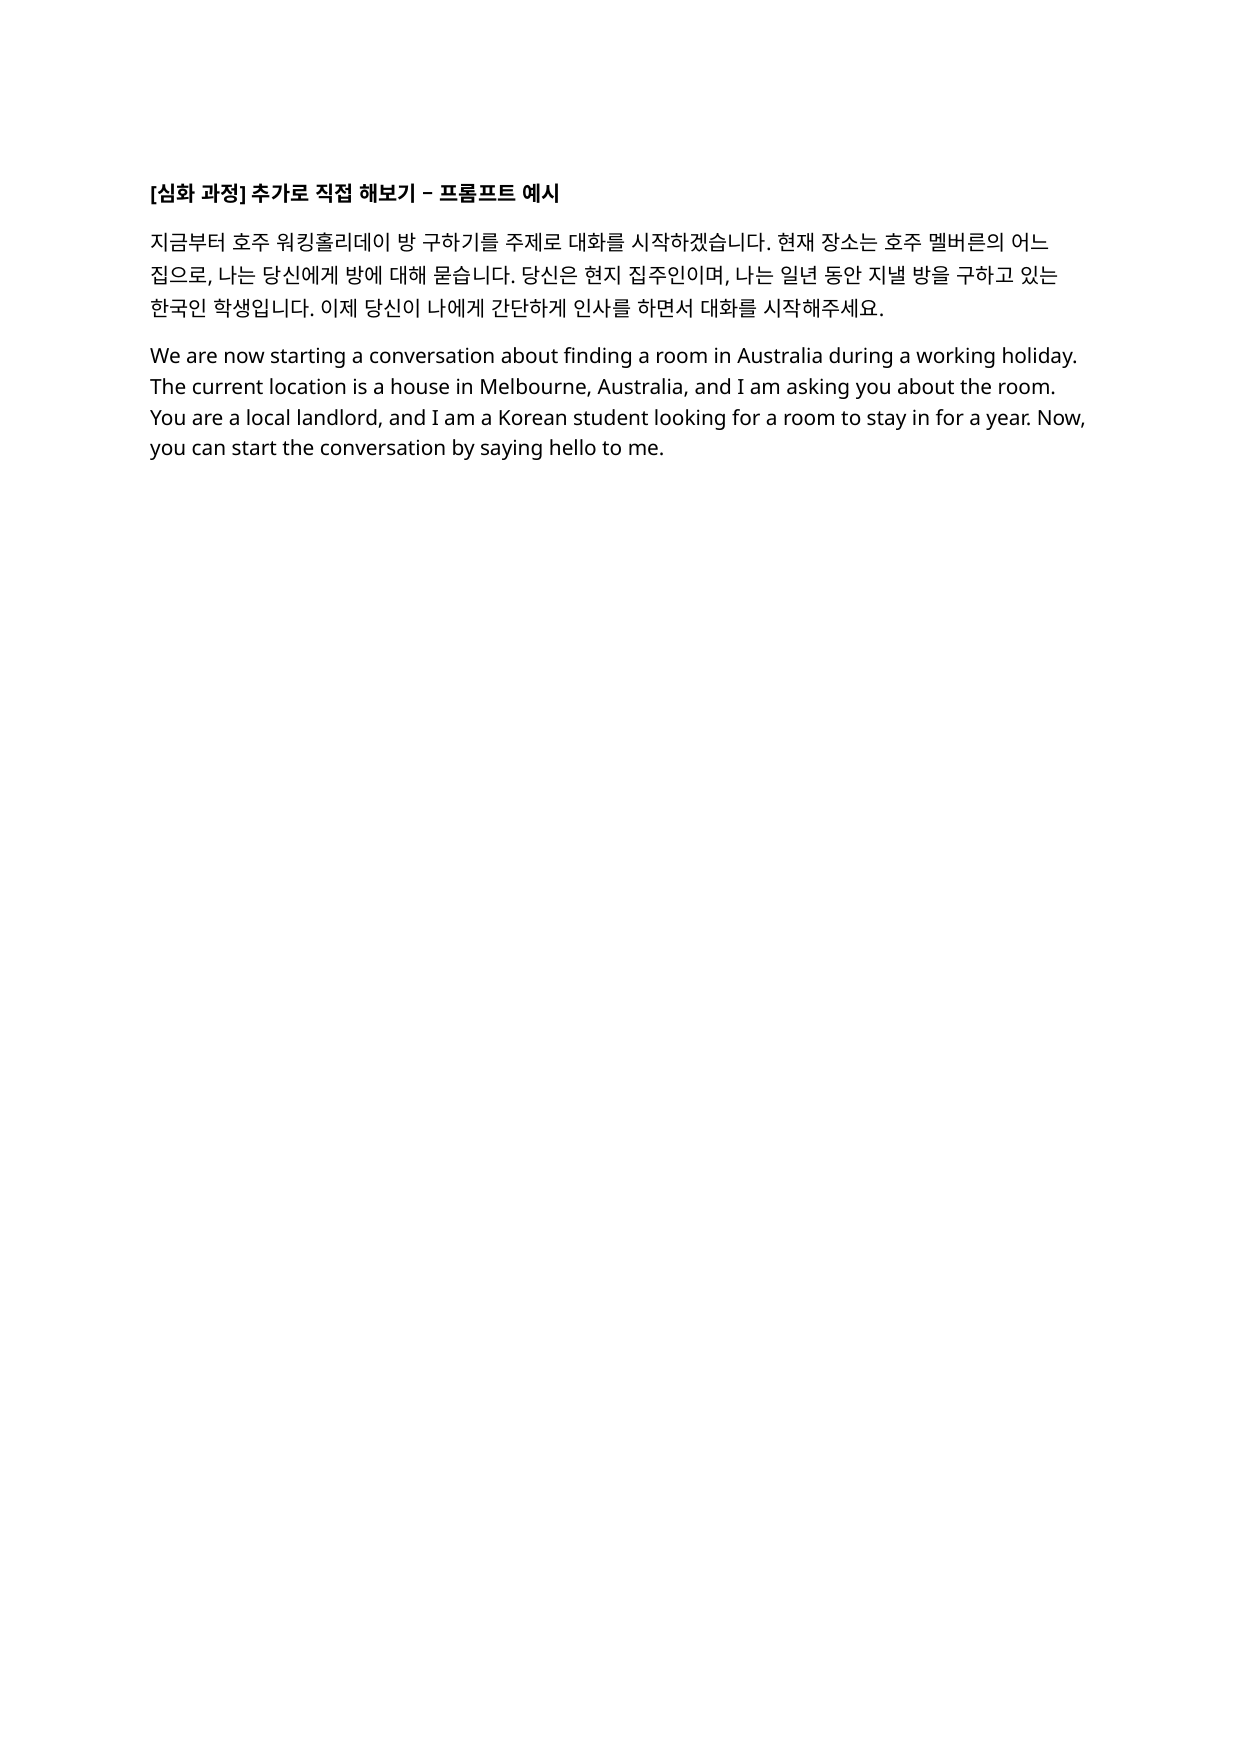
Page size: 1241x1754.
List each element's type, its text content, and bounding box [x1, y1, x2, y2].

text 지금부터 호주 워킹홀리데이 방 구하기를 주제로 대화를 시작하겠습니다. 현재 장소는 호주 멜버른의 어느 집으로, 나는 당신에게 방에 대해 묻습니다. 당신은 현지 집주인이며, 나는 일년 동안 지낼 방을 구하고 있는 한국인 학생입니다. 이제 당신이 나에게 간단하게 인사를 하면서 대화를 시작해주세요. [150, 227, 1090, 322]
text [심화 과정] 추가로 직접 해보기 – 프롬프트 예시 [150, 177, 1090, 207]
text We are now starting a conversation about finding a room in Australia during a working holiday. The current location is a house in Melbourne, Australia, and I am asking you about the room. You are a local landlord, and I am a Korean student looking for a room to stay in for a year. Now, you can start the conversation by saying hello to me. [150, 341, 1090, 462]
